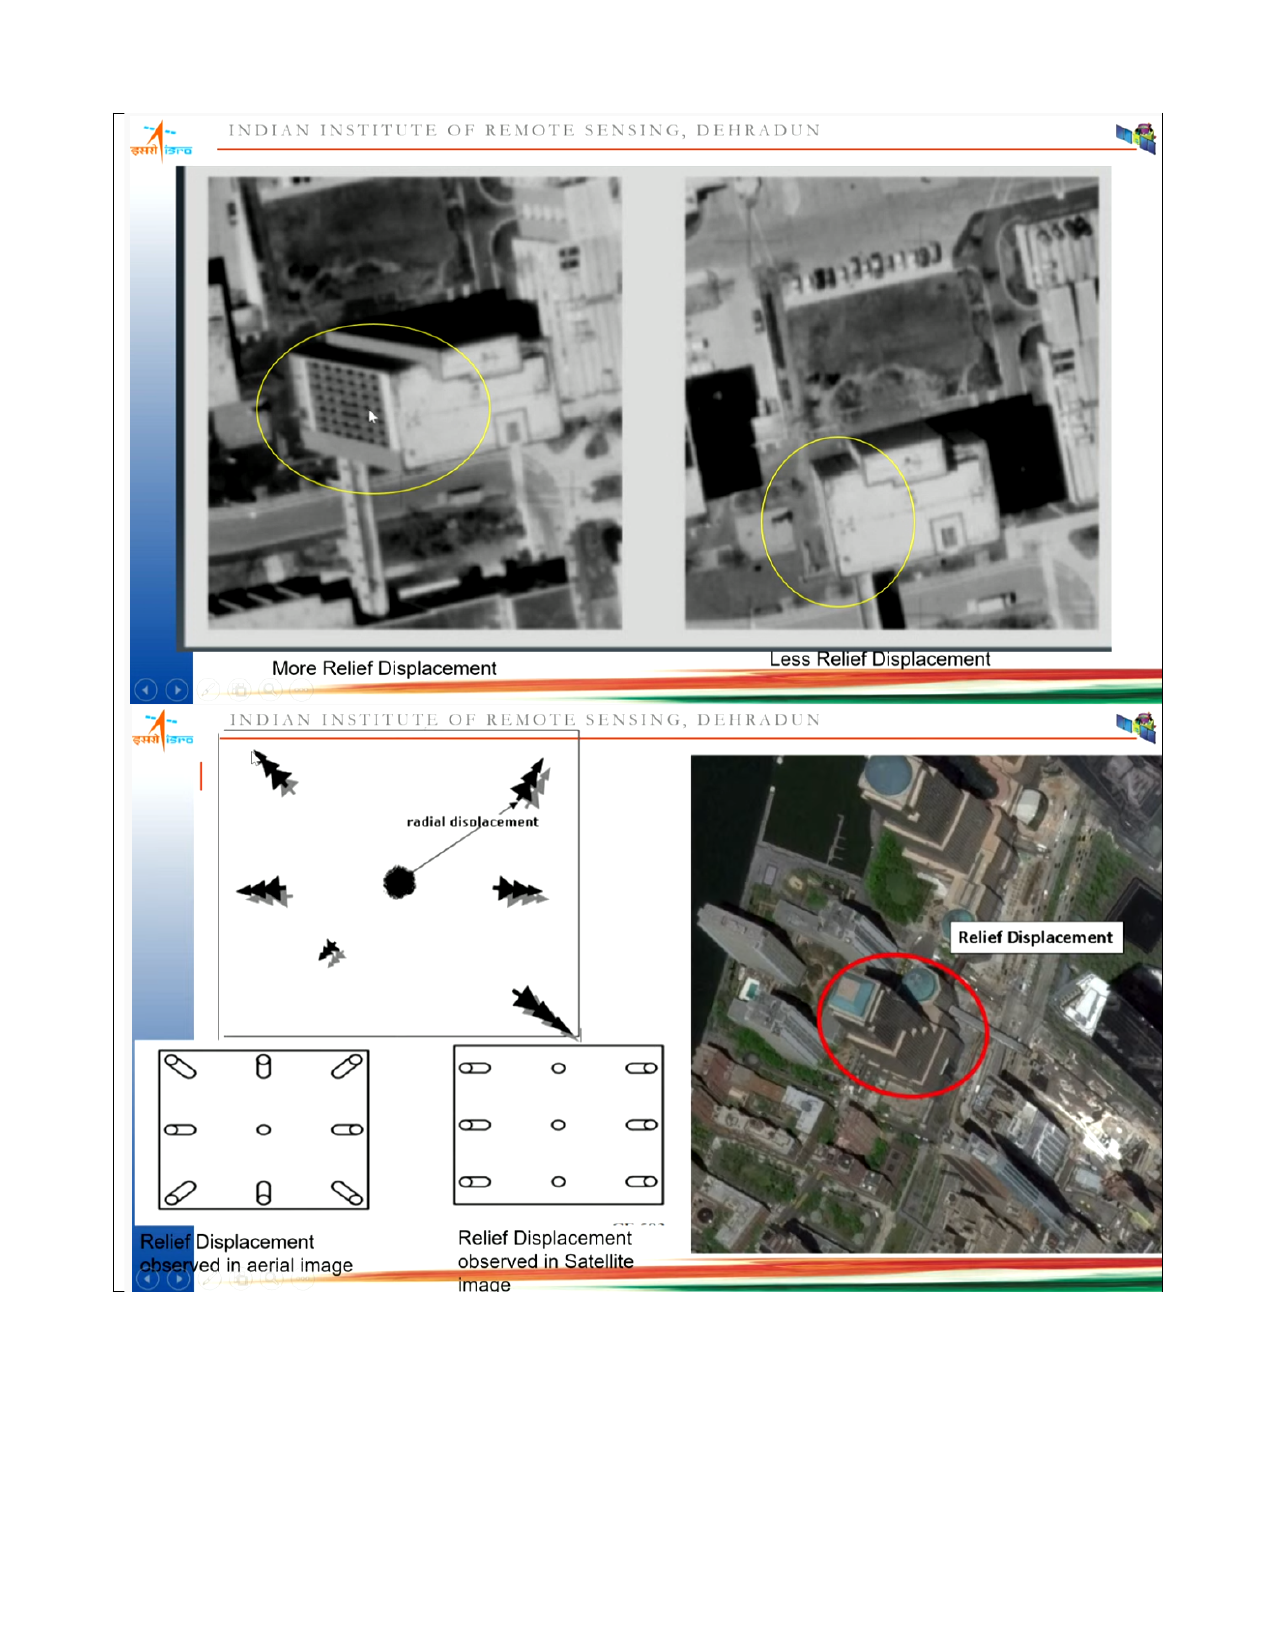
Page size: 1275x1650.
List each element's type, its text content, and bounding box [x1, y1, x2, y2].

picture [124, 113, 1162, 1292]
